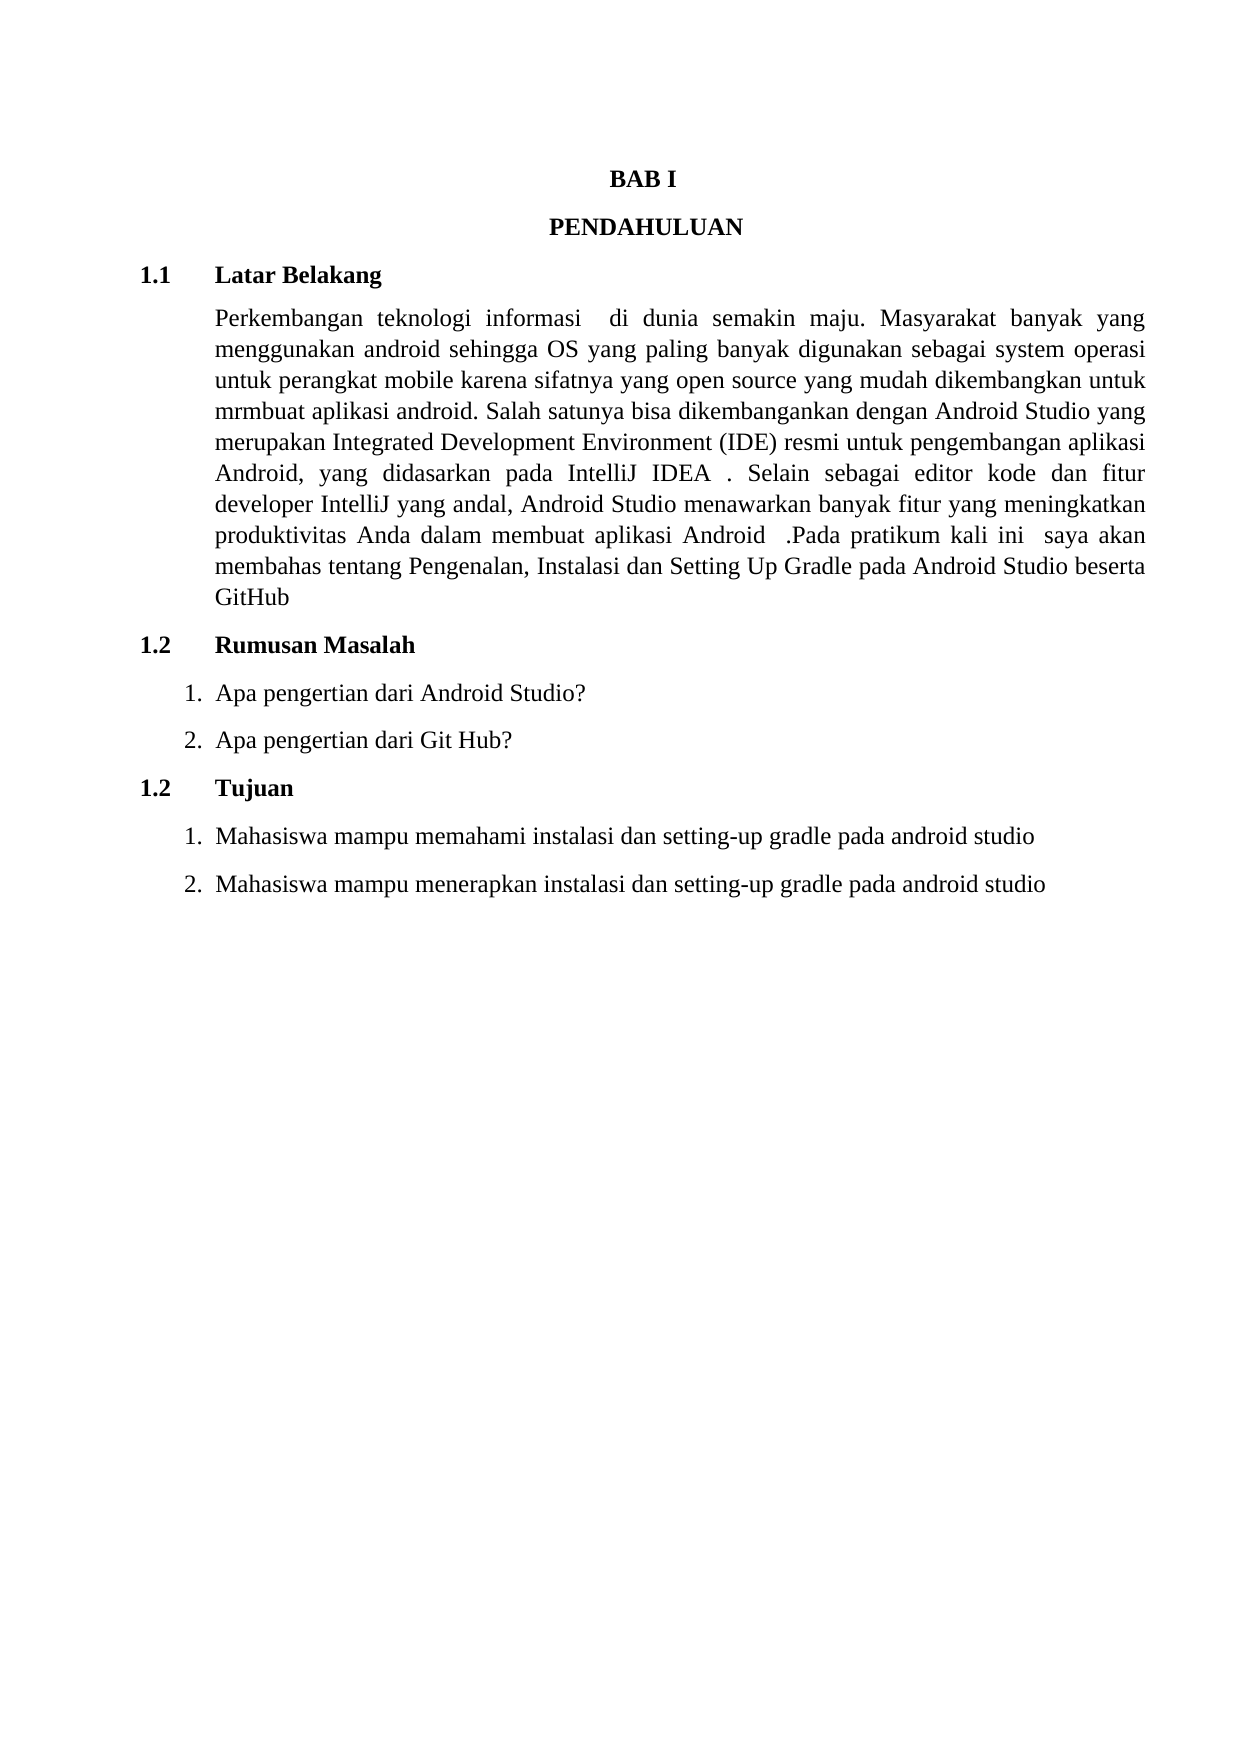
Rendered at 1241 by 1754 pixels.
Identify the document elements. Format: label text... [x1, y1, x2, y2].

text PENDAHULUAN [139, 212, 1146, 241]
text 1.2 Tujuan [139, 773, 1146, 802]
text BAB I [139, 164, 1146, 193]
list Perkembangan teknologi informasi di dunia semakin maju. Masyarakat banyak yang menggunakan android sehingga OS yang paling banyak digunakan sebagai system operasi untuk perangkat mobile karena sifatnya yang open source yang mudah dikembangkan untuk mrmbuat aplikasi android. Salah satunya bisa dikembangankan dengan Android Studio yang merupakan Integrated Development Environment (IDE) resmi untuk pengembangan aplikasi Android, yang didasarkan pada IntelliJ IDEA . Selain sebagai editor kode dan fitur developer IntelliJ yang andal, Android Studio menawarkan banyak fitur yang meningkatkan produktivitas Anda dalam membuat aplikasi Android .Pada pratikum kali ini saya akan membahas tentang Pengenalan, Instalasi dan Setting Up Gradle pada Android Studio beserta GitHub [214, 303, 1146, 611]
text 1. Mahasiswa mampu memahami instalasi dan setting-up gradle pada android studio [184, 821, 1146, 850]
text 2. Mahasiswa mampu menerapkan instalasi dan setting-up gradle pada android studio [139, 869, 1146, 897]
text 1. Apa pengertian dari Android Studio? [184, 678, 1146, 707]
text 2. Apa pengertian dari Git Hub? [184, 726, 1146, 754]
text 1.2 Rumusan Masalah [139, 630, 1146, 659]
list Latar Belakang [139, 260, 1146, 289]
